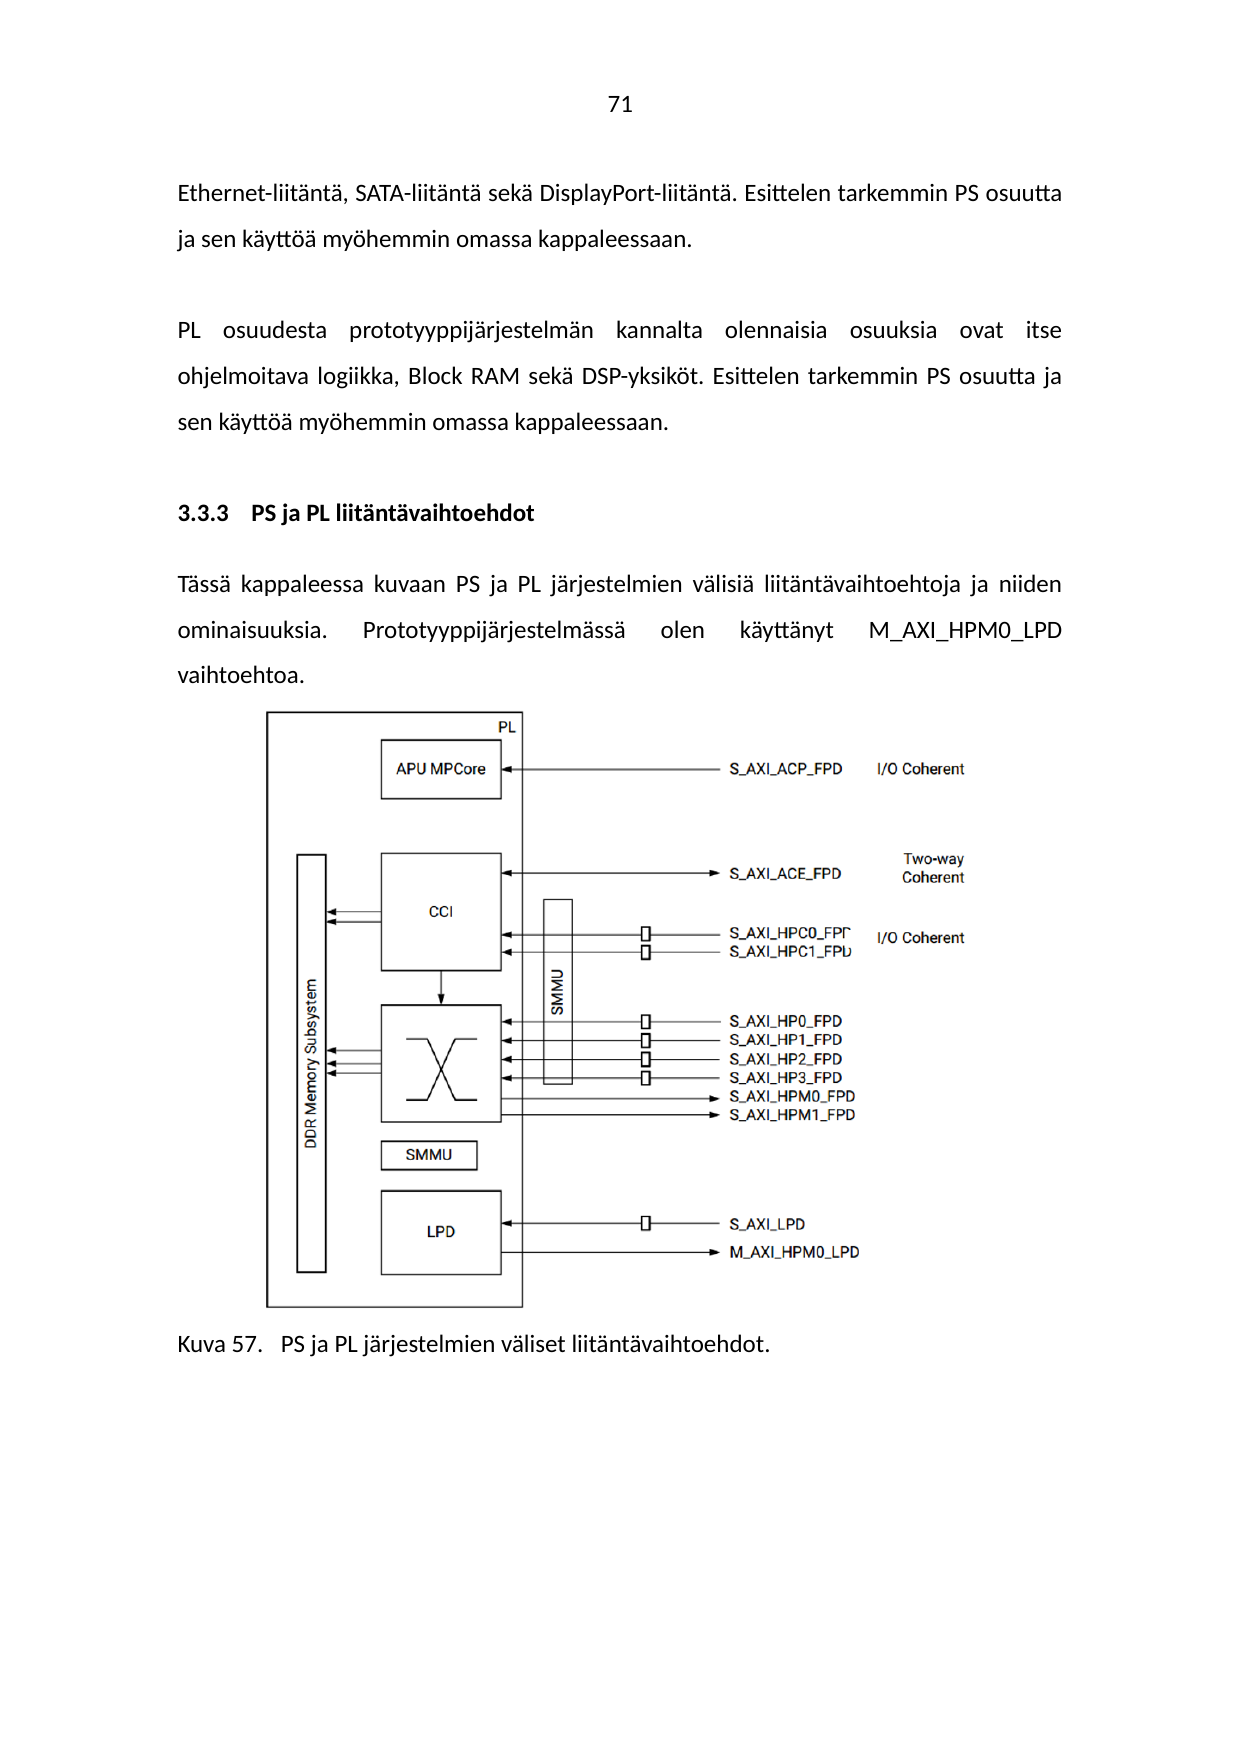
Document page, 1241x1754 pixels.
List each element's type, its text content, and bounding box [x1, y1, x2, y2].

subtitle PS ja PL liitäntävaihtoehdot [177, 497, 1063, 528]
text PL osuudesta prototyyppijärjestelmän kannalta olennaisia osuuksia ovat itse ohjelmoitava logiikka, Block RAM sekä DSP-yksiköt. Esittelen tarkemmin PS osuutta ja sen käyttöä myöhemmin omassa kappaleessaan. [177, 314, 1063, 436]
text Kuva 57. PS ja PL järjestelmien väliset liitäntävaihtoehdot. [177, 1328, 1063, 1358]
text Tässä kappaleessa kuvaan PS ja PL järjestelmien välisiä liitäntävaihtoehtoja ja niiden ominaisuuksia. Prototyyppijärjestelmässä olen käyttänyt M_AXI_HPM0_LPD vaihtoehtoa. [177, 568, 1063, 690]
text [177, 177, 1063, 253]
picture [261, 705, 979, 1316]
